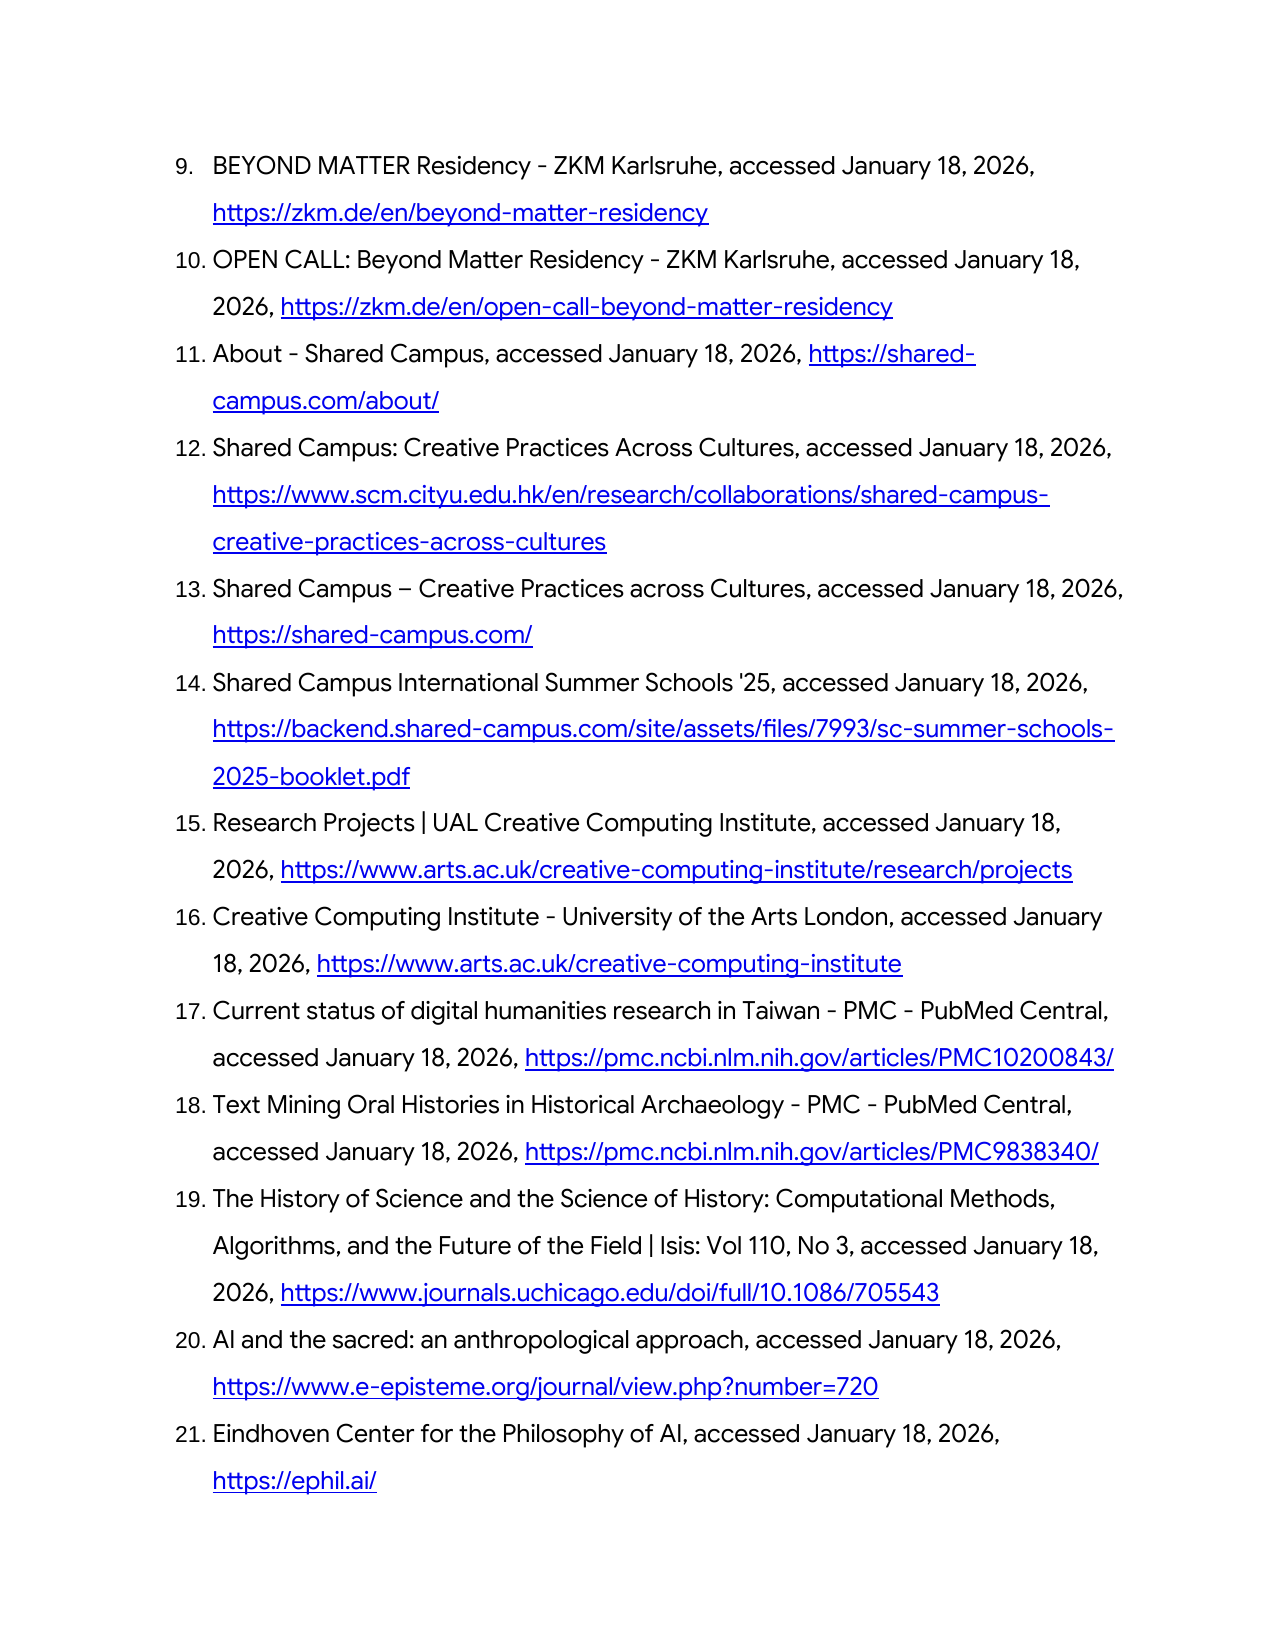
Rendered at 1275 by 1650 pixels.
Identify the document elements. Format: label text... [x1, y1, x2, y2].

list AI and the sacred: an anthropological approach, accessed January 18, 2026, https://www.e-episteme.org/journal/view.php?number=720 [175, 1324, 1125, 1403]
list Eindhoven Center for the Philosophy of AI, accessed January 18, 2026, https://ephil.ai/ [175, 1418, 1125, 1497]
list Text Mining Oral Histories in Historical Archaeology - PMC - PubMed Central, accessed January 18, 2026, https://pmc.ncbi.nlm.nih.gov/articles/PMC9838340/ [175, 1089, 1125, 1168]
list Research Projects | UAL Creative Computing Institute, accessed January 18, 2026, https://www.arts.ac.uk/creative-computing-institute/research/projects [175, 808, 1125, 886]
list OPEN CALL: Beyond Matter Residency - ZKM Karlsruhe, accessed January 18, 2026, https://zkm.de/en/open-call-beyond-matter-residency [175, 244, 1125, 322]
list Creative Computing Institute - University of the Arts London, accessed January 18, 2026, https://www.arts.ac.uk/creative-computing-institute [175, 902, 1125, 980]
list Shared Campus International Summer Schools '25, accessed January 18, 2026, https://backend.shared-campus.com/site/assets/files/7993/sc-summer-schools-2025-booklet.pdf [175, 667, 1125, 792]
list About - Shared Campus, accessed January 18, 2026, https://shared-campus.com/about/ [175, 338, 1125, 416]
list Shared Campus – Creative Practices across Cultures, accessed January 18, 2026, https://shared-campus.com/ [175, 573, 1125, 651]
list Current status of digital humanities research in Taiwan - PMC - PubMed Central, accessed January 18, 2026, https://pmc.ncbi.nlm.nih.gov/articles/PMC10200843/ [175, 996, 1125, 1074]
list Shared Campus: Creative Practices Across Cultures, accessed January 18, 2026, https://www.scm.cityu.edu.hk/en/research/collaborations/shared-campus-creative-practices-across-cultures [175, 432, 1125, 557]
list BEYOND MATTER Residency - ZKM Karlsruhe, accessed January 18, 2026, https://zkm.de/en/beyond-matter-residency [175, 150, 1125, 228]
list The History of Science and the Science of History: Computational Methods, Algorithms, and the Future of the Field | Isis: Vol 110, No 3, accessed January 18, 2026, https://www.journals.uchicago.edu/doi/full/10.1086/705543 [175, 1183, 1125, 1309]
